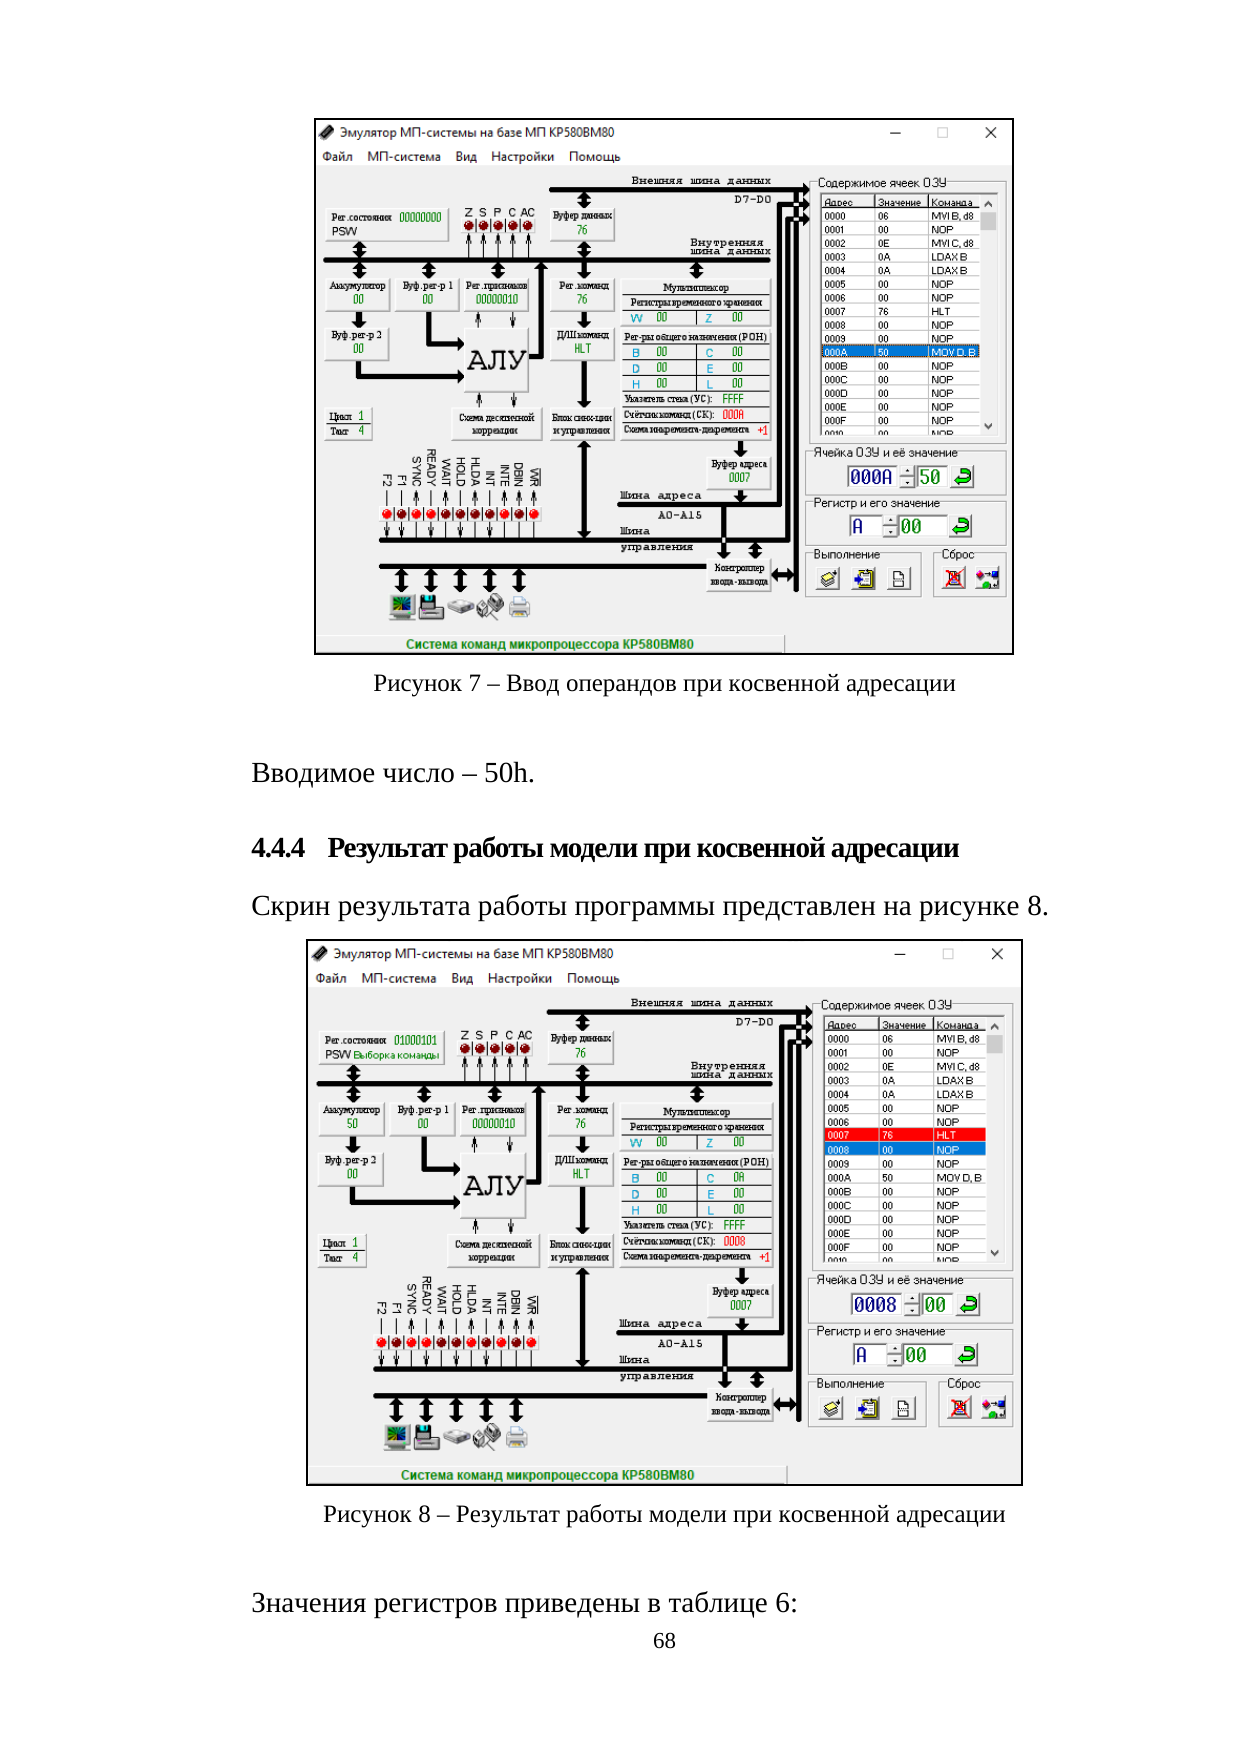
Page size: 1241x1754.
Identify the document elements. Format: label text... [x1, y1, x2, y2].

text Рисунок 7 – Ввод операндов при косвенной адресации [177, 668, 1152, 697]
picture [316, 120, 1012, 653]
text Вводимое число – 50h. [177, 755, 1152, 788]
text Скрин результата работы программы представлен на рисунке 8. [177, 888, 1152, 922]
text Рисунок 8 – Результат работы модели при косвенной адресации [177, 1499, 1152, 1528]
text Значения регистров приведены в таблице 6: [177, 1585, 1152, 1619]
picture [308, 941, 1021, 1484]
title 4.4.4 Результат работы модели при косвенной адресации [177, 830, 1152, 863]
